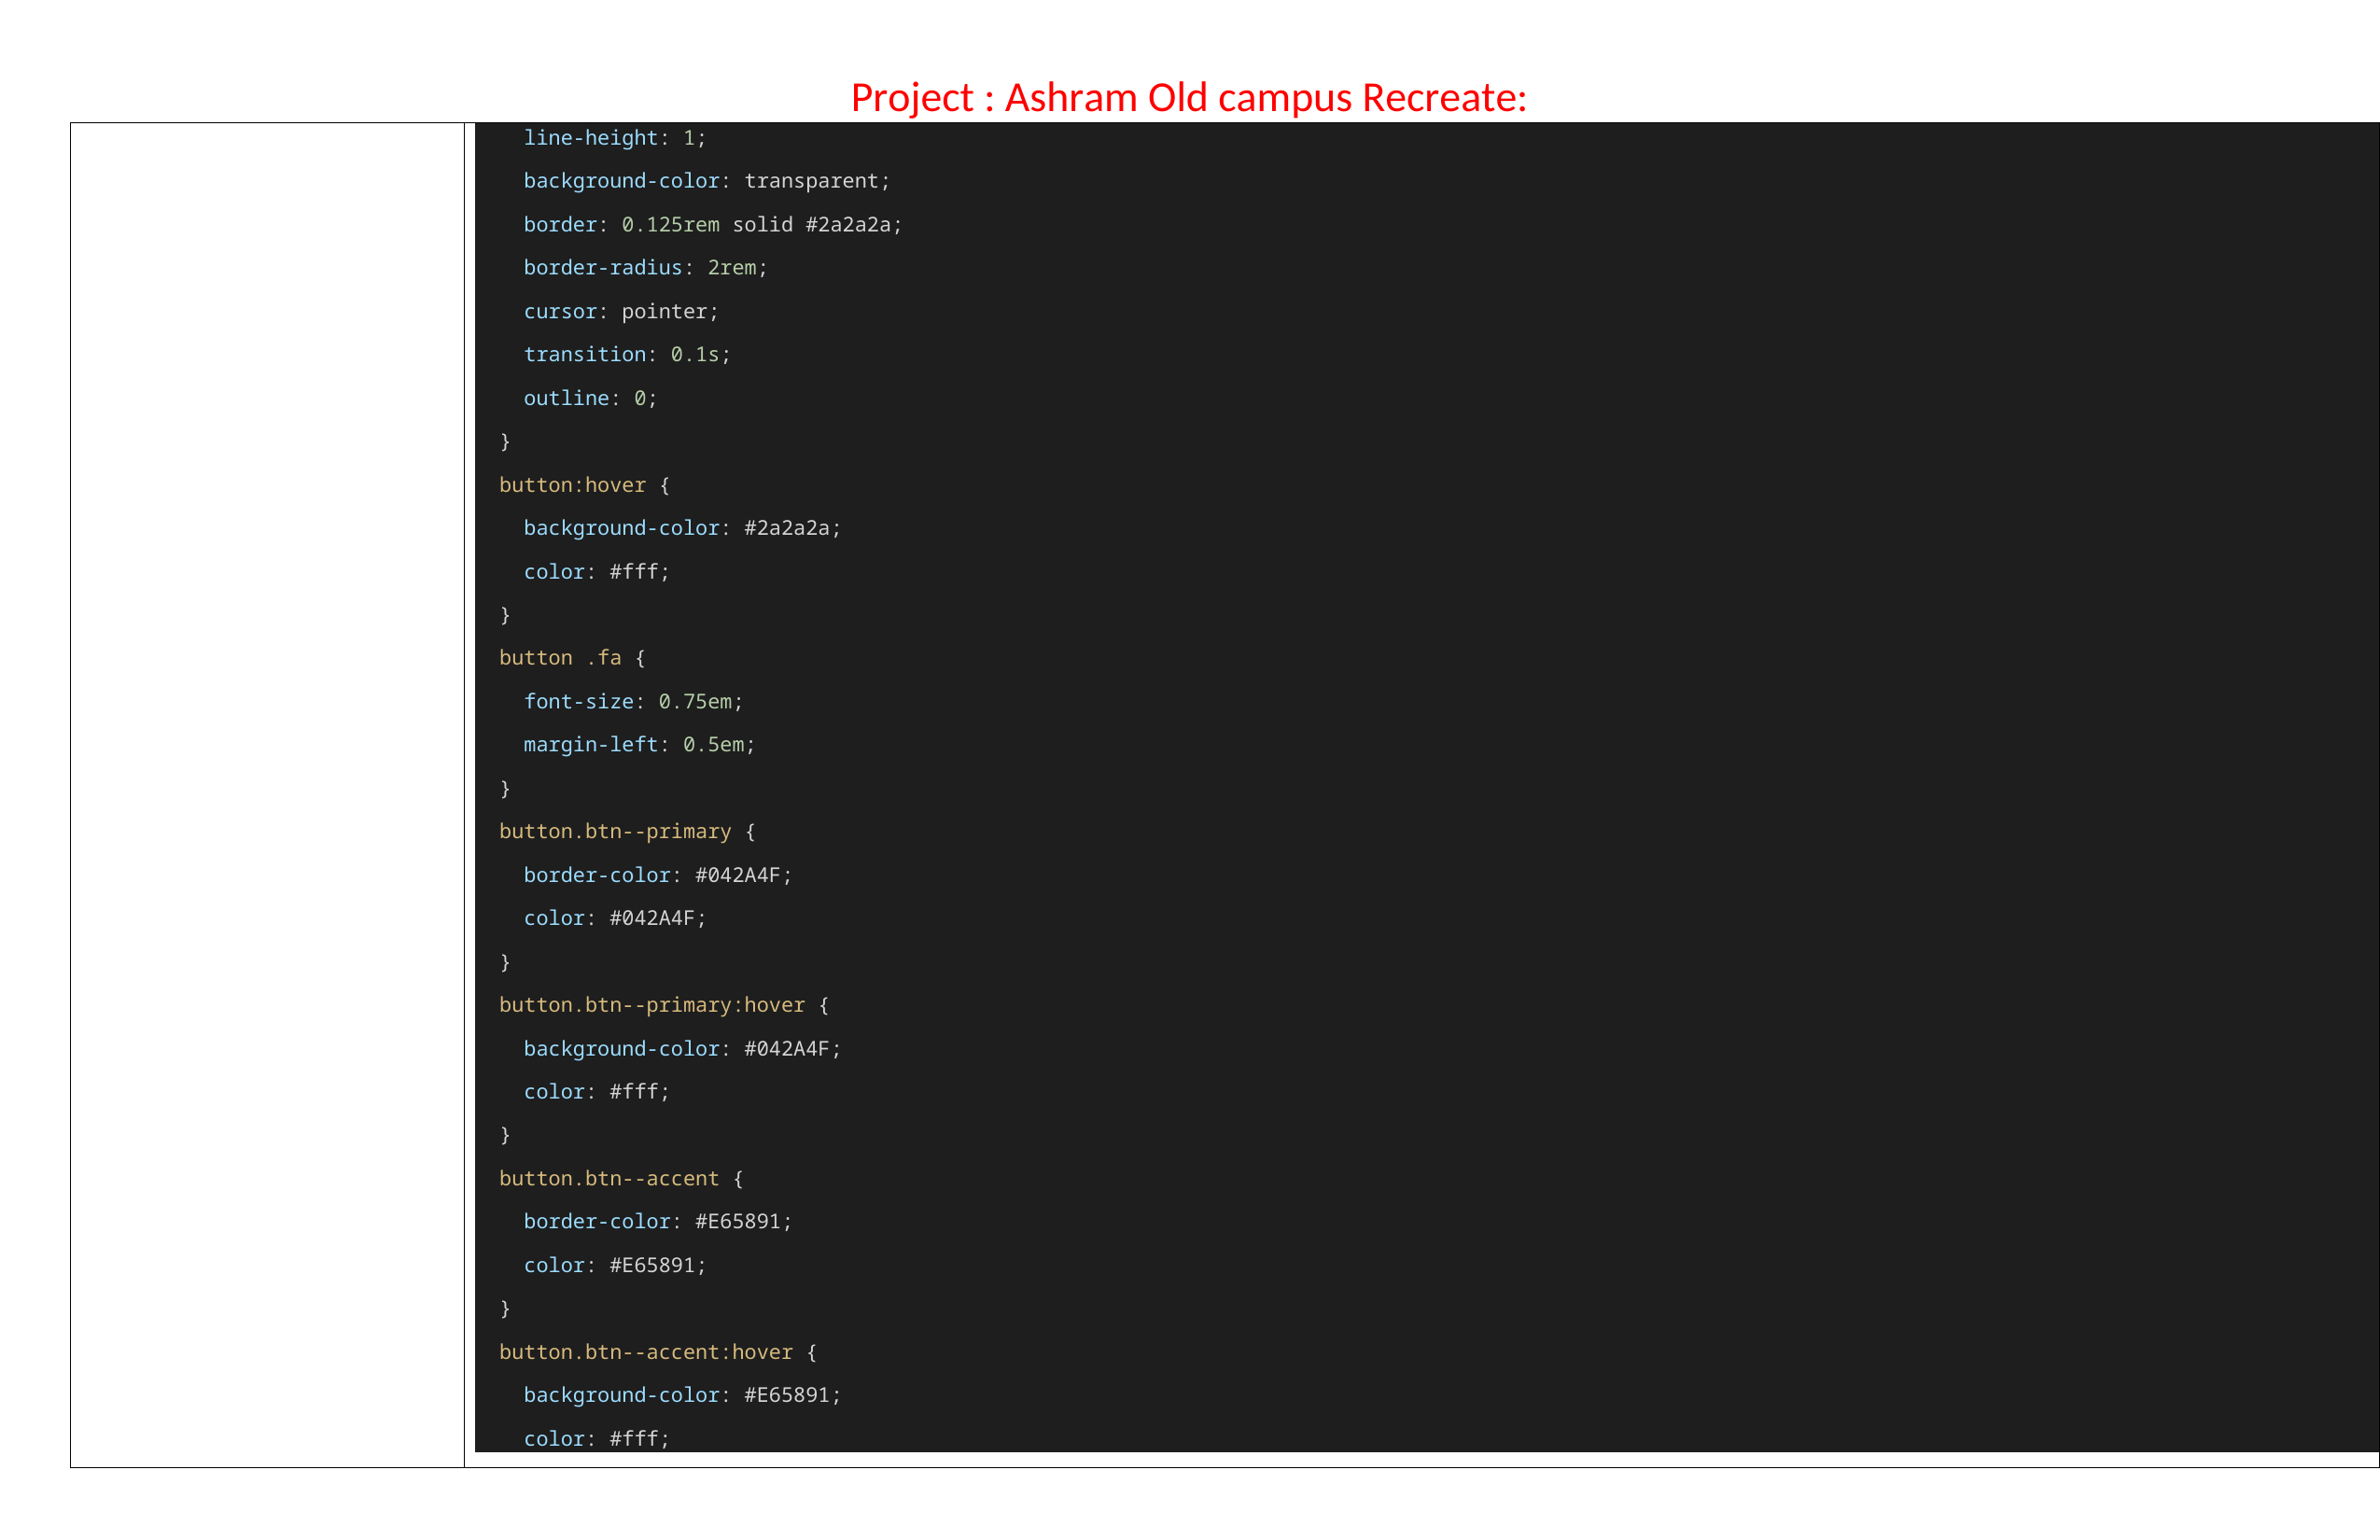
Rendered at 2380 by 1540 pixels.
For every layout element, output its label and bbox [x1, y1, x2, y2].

table_cell [465, 123, 2379, 1467]
table_cell [71, 123, 464, 1467]
